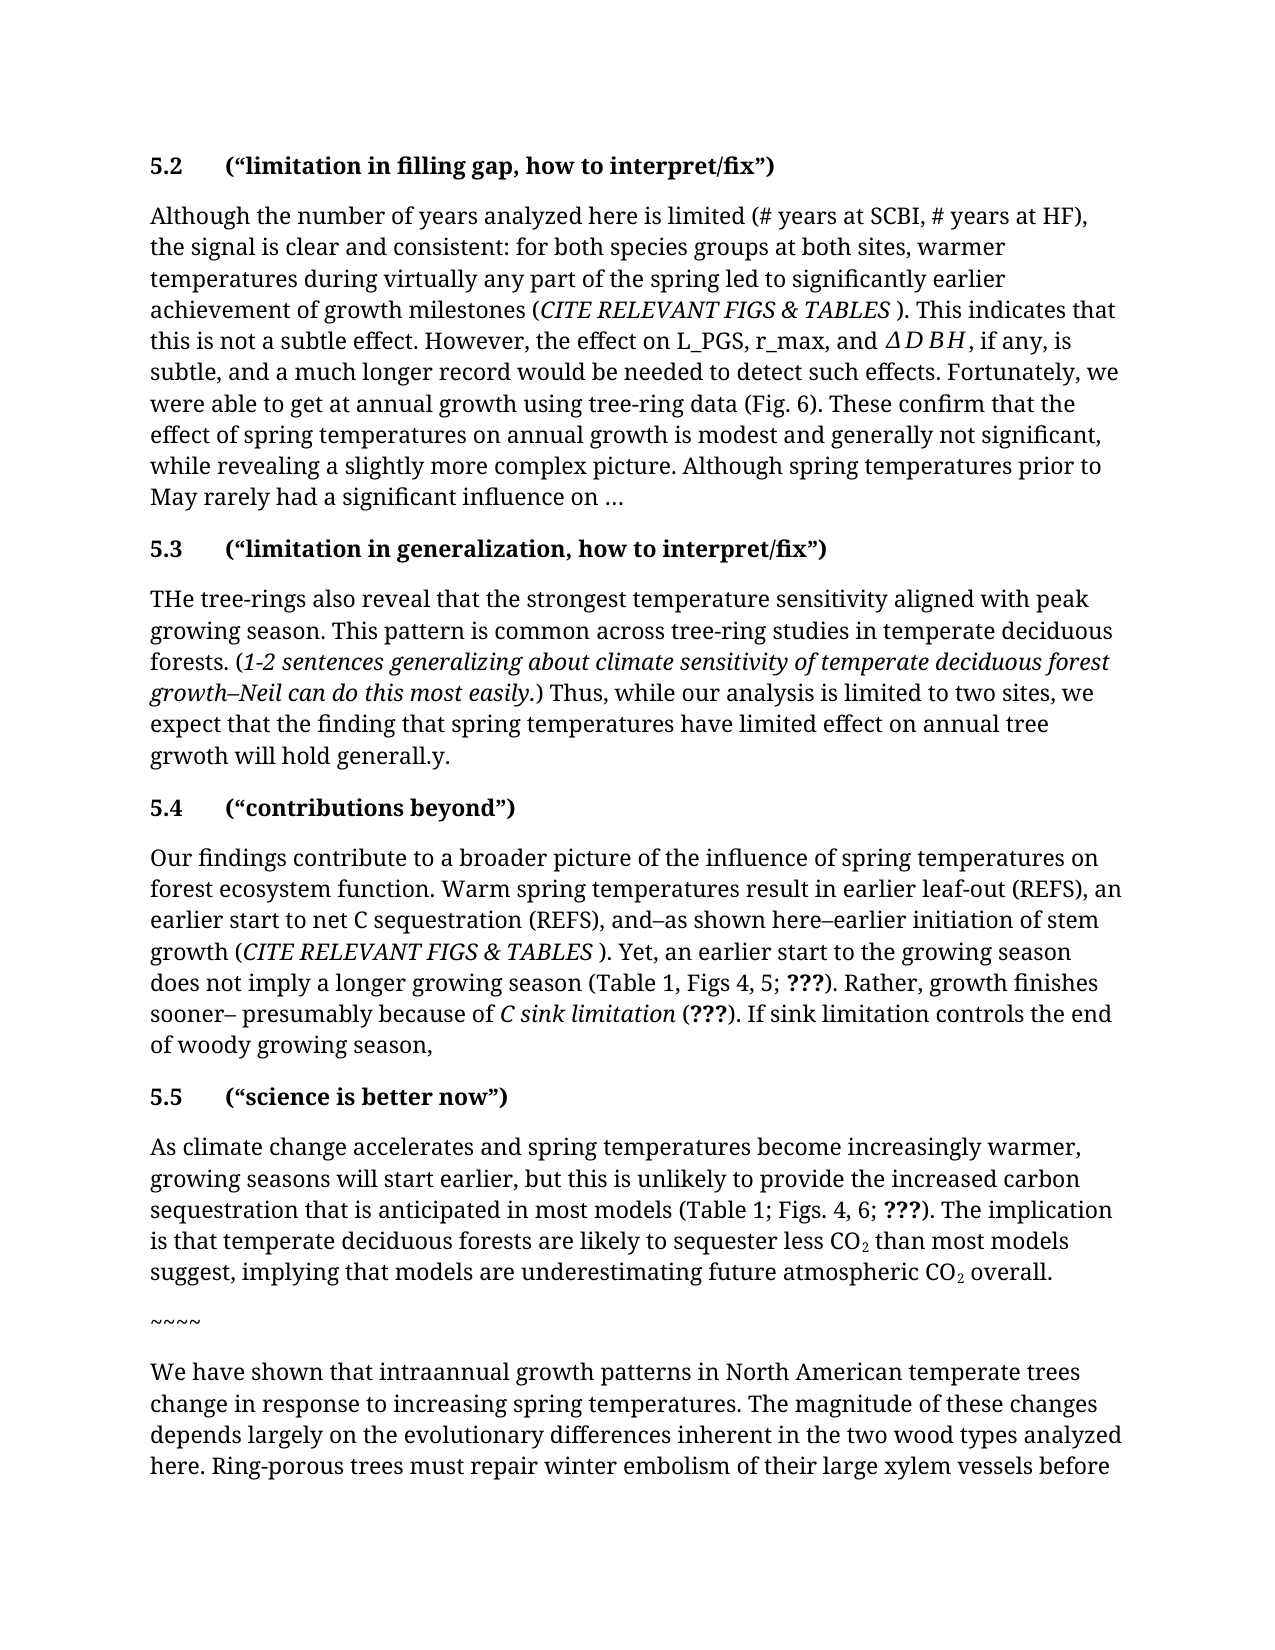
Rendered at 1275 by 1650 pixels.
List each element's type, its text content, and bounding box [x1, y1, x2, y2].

text THe tree-rings also reveal that the strongest temperature sensitivity aligned with peak growing season. This pattern is common across tree-ring studies in temperate deciduous forests. (1-2 sentences generalizing about climate sensitivity of temperate deciduous forest growth–Neil can do this most easily.) Thus, while our analysis is limited to two sites, we expect that the finding that spring temperatures have limited effect on annual tree grwoth will hold generall.y. [150, 583, 1125, 771]
text ~~~~ [150, 1306, 1125, 1337]
subtitle 5.2 (“limitation in filling gap, how to interpret/fix”) [150, 150, 1125, 181]
text Although the number of years analyzed here is limited (# years at SCBI, # years at HF), the signal is clear and consistent: for both species groups at both sites, warmer temperatures during virtually any part of the spring led to significantly earlier achievement of growth milestones (CITE RELEVANT FIGS & TABLES ). This indicates that this is not a subtle effect. However, the effect on L_PGS, r_max, and , if any, is subtle, and a much longer record would be needed to detect such effects. Fortunately, we were able to get at annual growth using tree-ring data (Fig. 6). These confirm that the effect of spring temperatures on annual growth is modest and generally not significant, while revealing a slightly more complex picture. Although spring temperatures prior to May rarely had a significant influence on … [150, 200, 1125, 512]
text Our findings contribute to a broader picture of the influence of spring temperatures on forest ecosystem function. Warm spring temperatures result in earlier leaf-out (REFS), an earlier start to net C sequestration (REFS), and–as shown here–earlier initiation of stem growth (CITE RELEVANT FIGS & TABLES ). Yet, an earlier start to the growing season does not imply a longer growing season (Table 1, Figs 4, 5; ???). Rather, growth finishes sooner– presumably because of C sink limitation (???). If sink limitation controls the end of woody growing season, [150, 842, 1125, 1060]
subtitle 5.4 (“contributions beyond”) [150, 792, 1125, 823]
subtitle 5.3 (“limitation in generalization, how to interpret/fix”) [150, 533, 1125, 564]
text As climate change accelerates and spring temperatures become increasingly warmer, growing seasons will start earlier, but this is unlikely to provide the increased carbon sequestration that is anticipated in most models (Table 1; Figs. 4, 6; ???). The implication is that temperate deciduous forests are likely to sequester less CO2 than most models suggest, implying that models are underestimating future atmospheric CO2 overall. [150, 1131, 1125, 1287]
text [150, 1356, 1125, 1481]
subtitle 5.5 (“science is better now”) [150, 1081, 1125, 1112]
